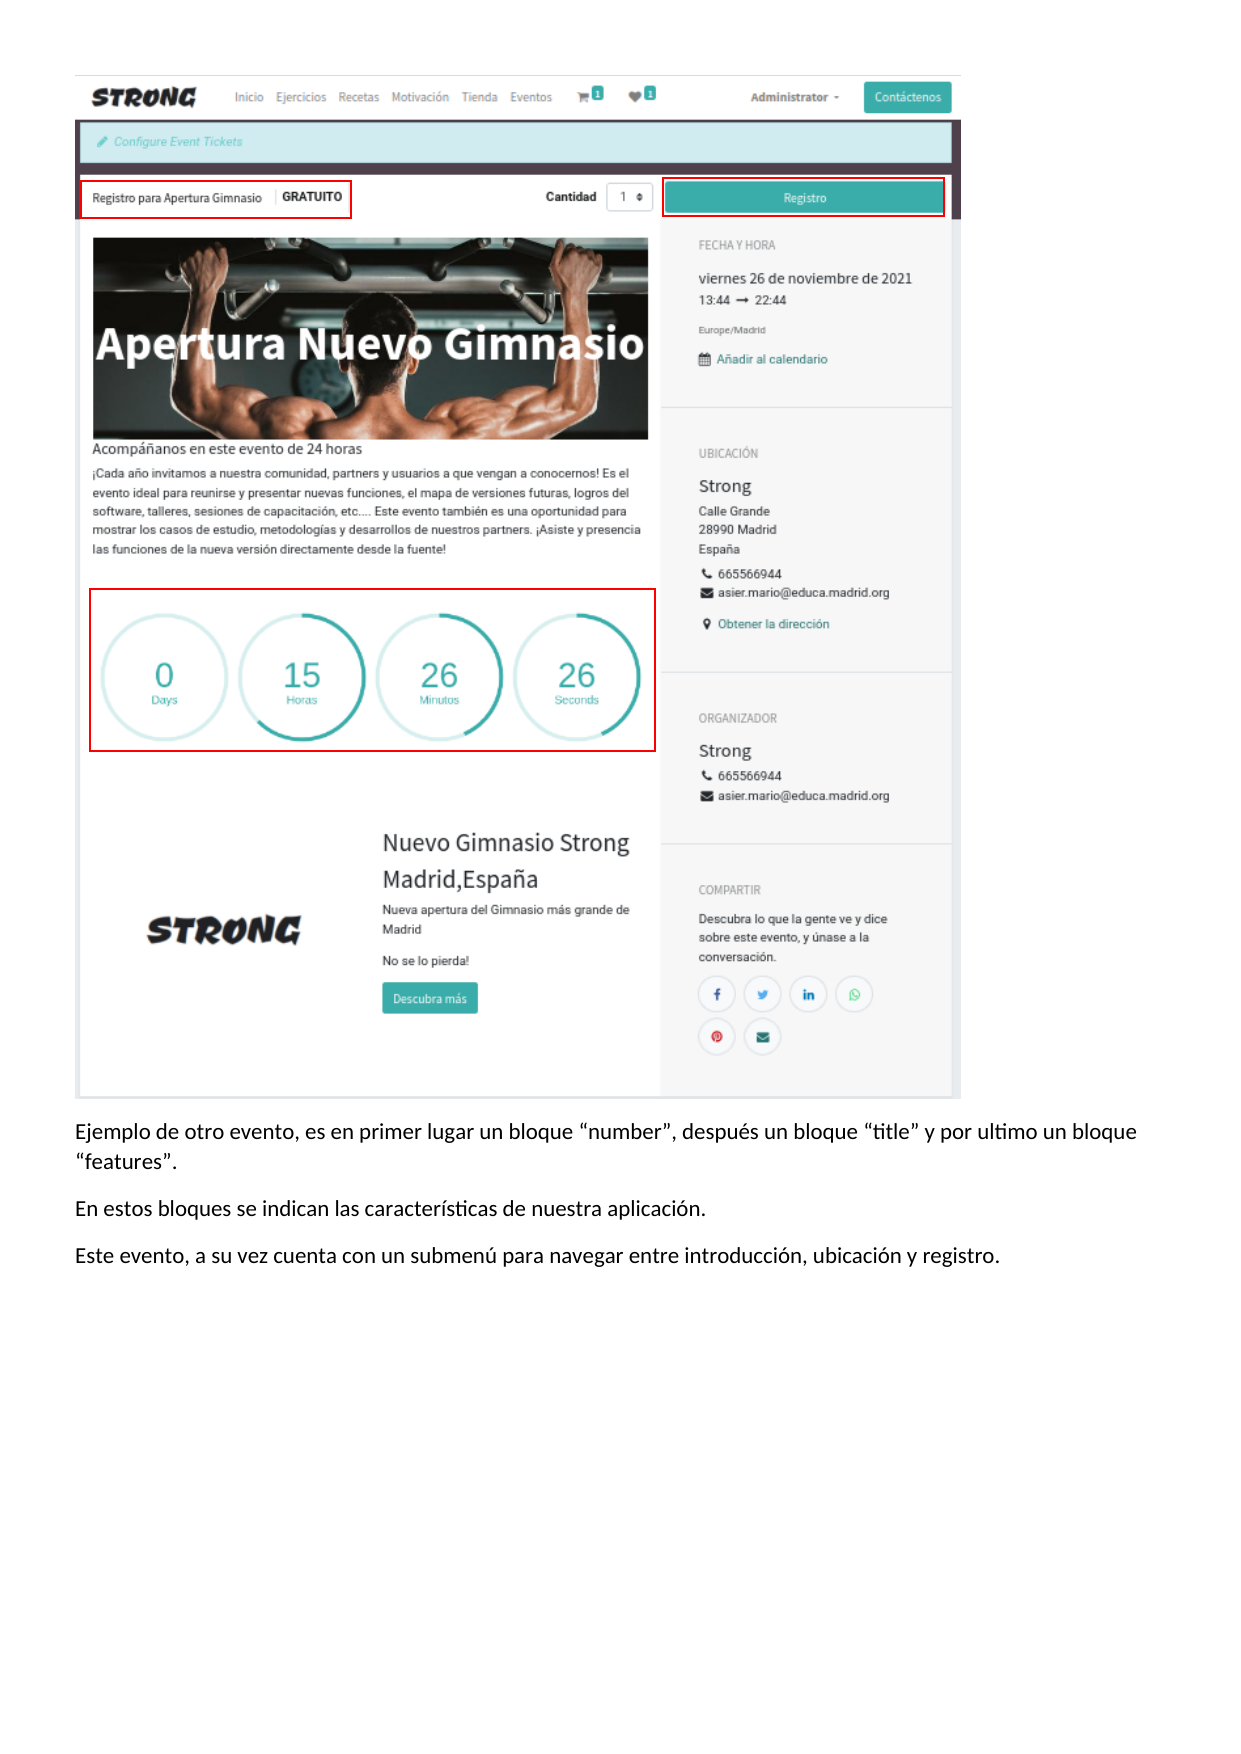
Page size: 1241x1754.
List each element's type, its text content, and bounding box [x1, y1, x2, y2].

text Ejemplo de otro evento, es en primer lugar un bloque “number”, después un bloque “title” y por ultimo un bloque “features”. [75, 1117, 1165, 1175]
picture [75, 75, 961, 1099]
text Este evento, a su vez cuenta con un submenú para navegar entre introducción, ubicación y registro. [75, 1241, 1165, 1269]
text En estos bloques se indican las características de nuestra aplicación. [75, 1194, 1165, 1222]
